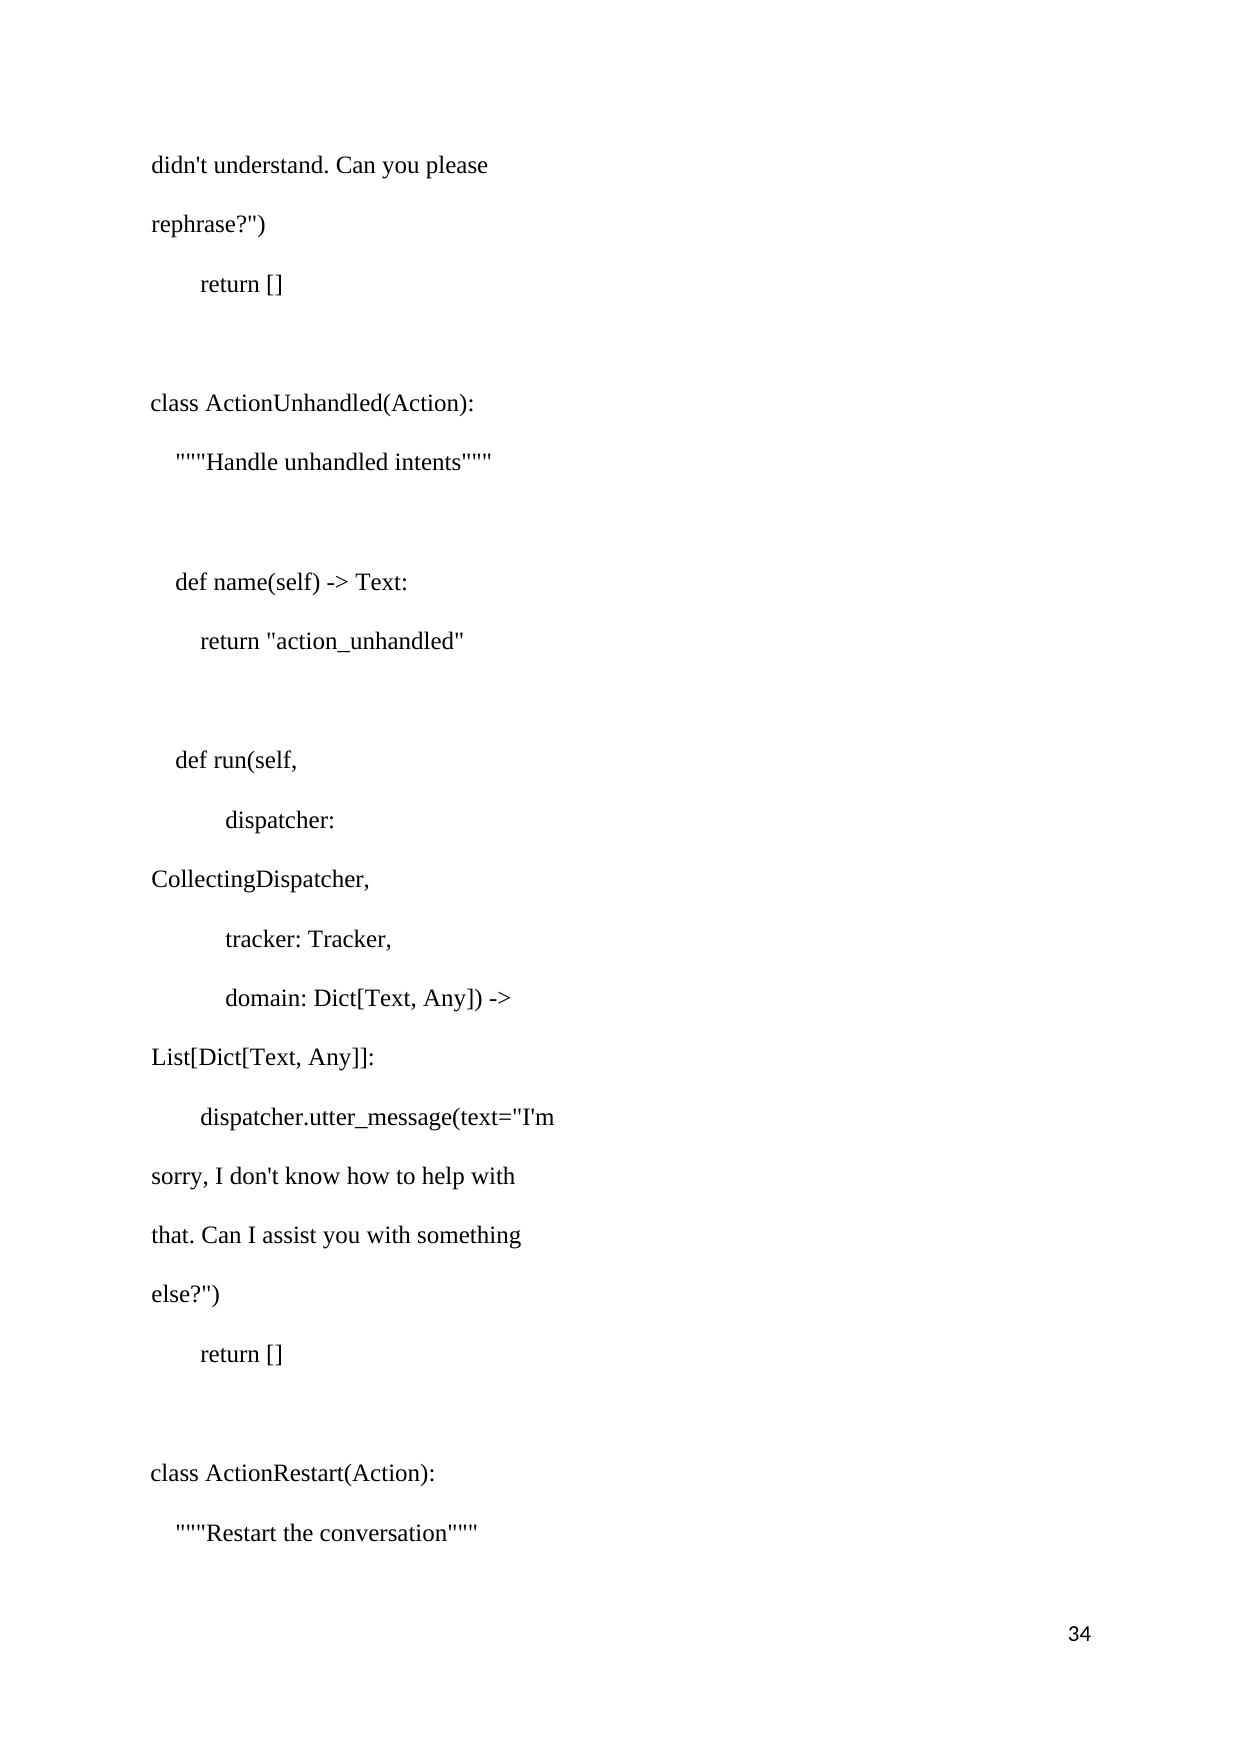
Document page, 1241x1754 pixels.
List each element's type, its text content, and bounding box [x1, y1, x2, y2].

text return "action_unhandled" [150, 626, 556, 655]
text class ActionRestart(Action): [150, 1458, 556, 1487]
text dispatcher.utter_message(text="I'm sorry, I don't know how to help with that. Can I assist you with something else?") [150, 1102, 556, 1308]
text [150, 150, 556, 238]
text def name(self) -> Text: [150, 567, 556, 595]
text class ActionUnhandled(Action): [150, 388, 556, 417]
text return [] [150, 269, 556, 297]
text return [] [150, 1339, 556, 1368]
text domain: Dict[Text, Any]) -> List[Dict[Text, Any]]: [150, 983, 556, 1071]
text """Restart the conversation""" [150, 1518, 556, 1547]
text """Handle unhandled intents""" [150, 447, 556, 476]
text def run(self, [150, 745, 556, 774]
text dispatcher: CollectingDispatcher, [150, 805, 556, 893]
text tracker: Tracker, [150, 924, 556, 952]
